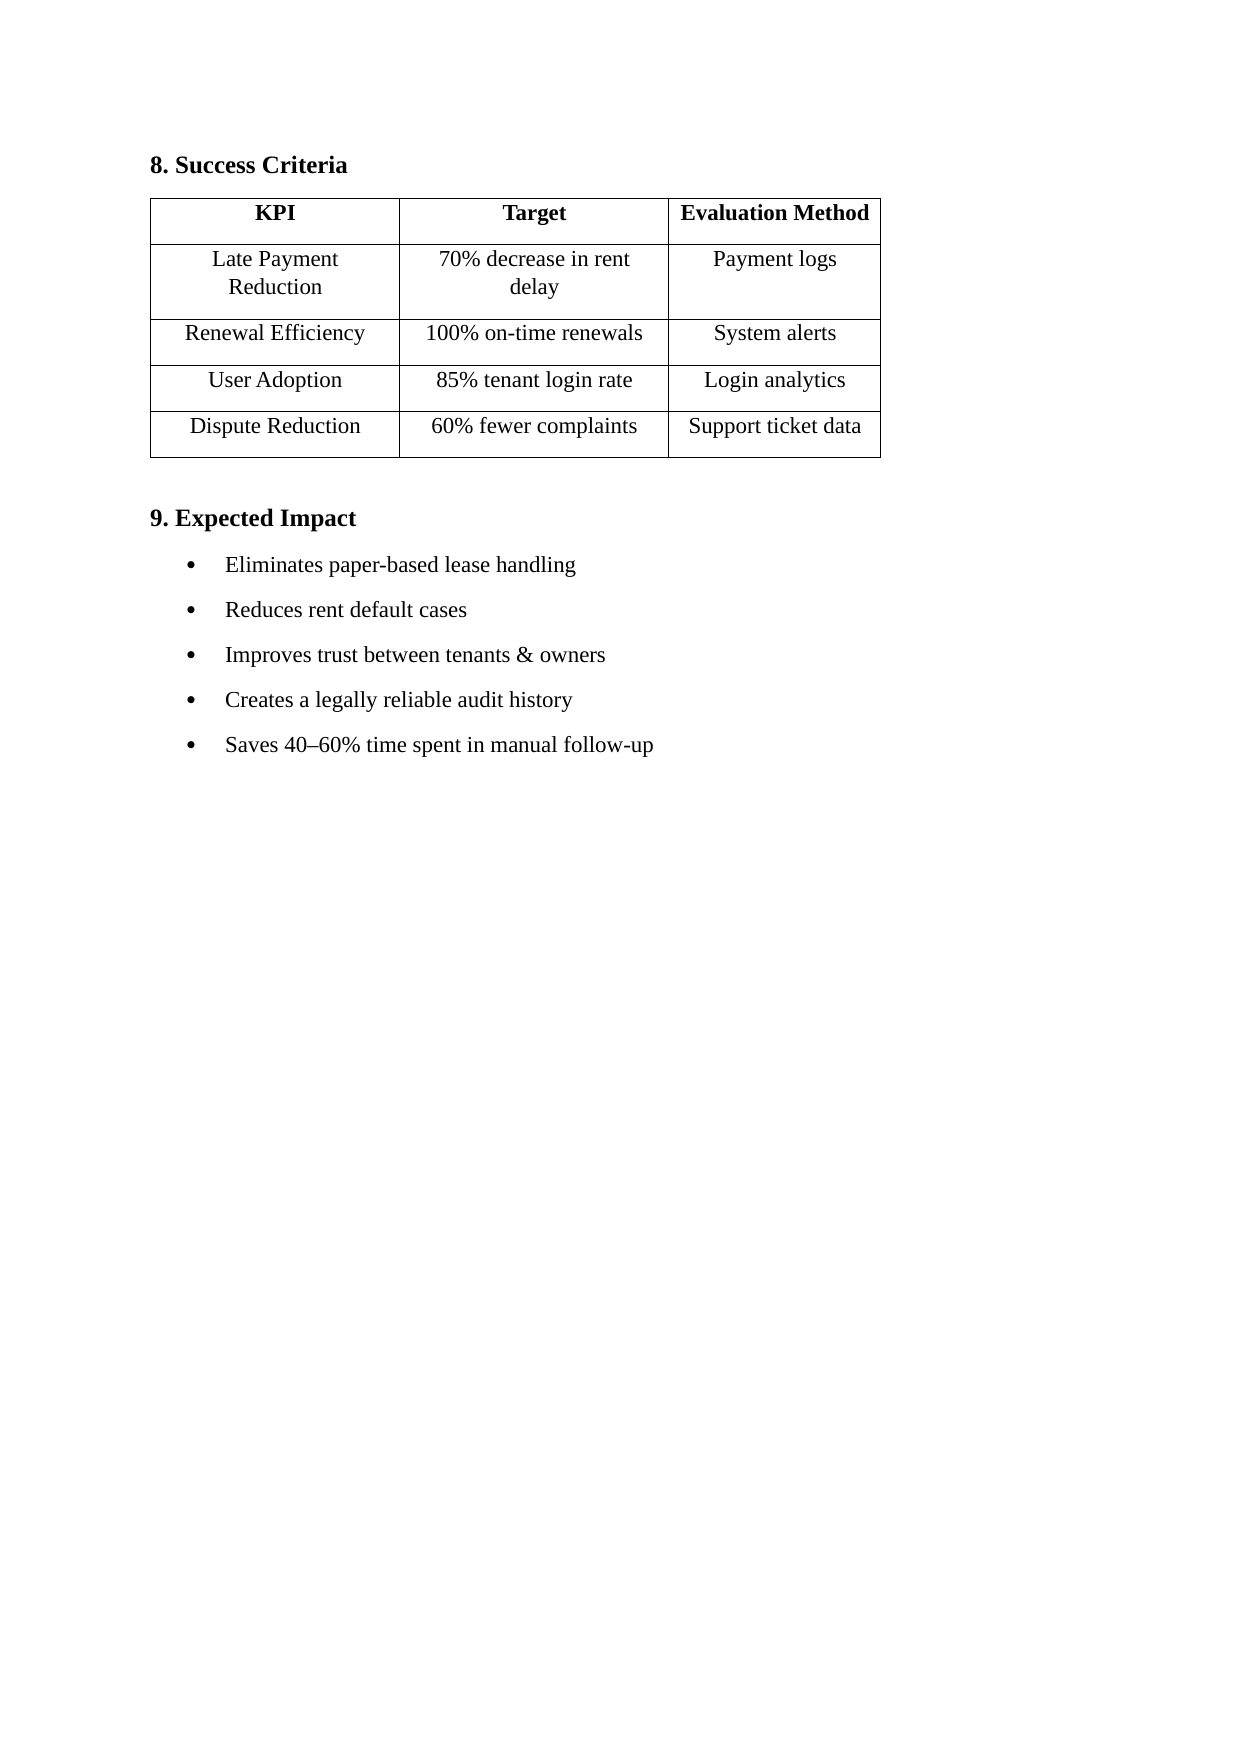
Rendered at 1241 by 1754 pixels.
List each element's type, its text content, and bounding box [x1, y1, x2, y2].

table_header Target [400, 199, 668, 244]
table_header Evaluation Method [669, 199, 880, 244]
table_cell Renewal Efficiency [151, 320, 399, 364]
table_cell 100% on-time renewals [400, 320, 668, 364]
table_cell 85% tenant login rate [400, 366, 668, 411]
table_cell User Adoption [151, 366, 399, 411]
table_cell System alerts [669, 320, 880, 364]
text 8. Success Criteria [150, 150, 1090, 179]
list Saves 40–60% time spent in manual follow-up [187, 731, 1090, 757]
table_cell Login analytics [669, 366, 880, 411]
table_cell 70% decrease in rent delay [400, 245, 668, 318]
list Creates a legally reliable audit history [187, 686, 1090, 712]
list Improves trust between tenants & owners [187, 641, 1090, 667]
table_cell Payment logs [669, 245, 880, 318]
table_cell Support ticket data [669, 412, 880, 457]
list Reduces rent default cases [187, 596, 1090, 622]
table_cell Dispute Reduction [151, 412, 399, 457]
list Eliminates paper-based lease handling [187, 551, 1090, 577]
table_header KPI [151, 199, 399, 244]
text 9. Expected Impact [150, 503, 1090, 532]
table_cell Late Payment Reduction [151, 245, 399, 318]
table_cell 60% fewer complaints [400, 412, 668, 457]
